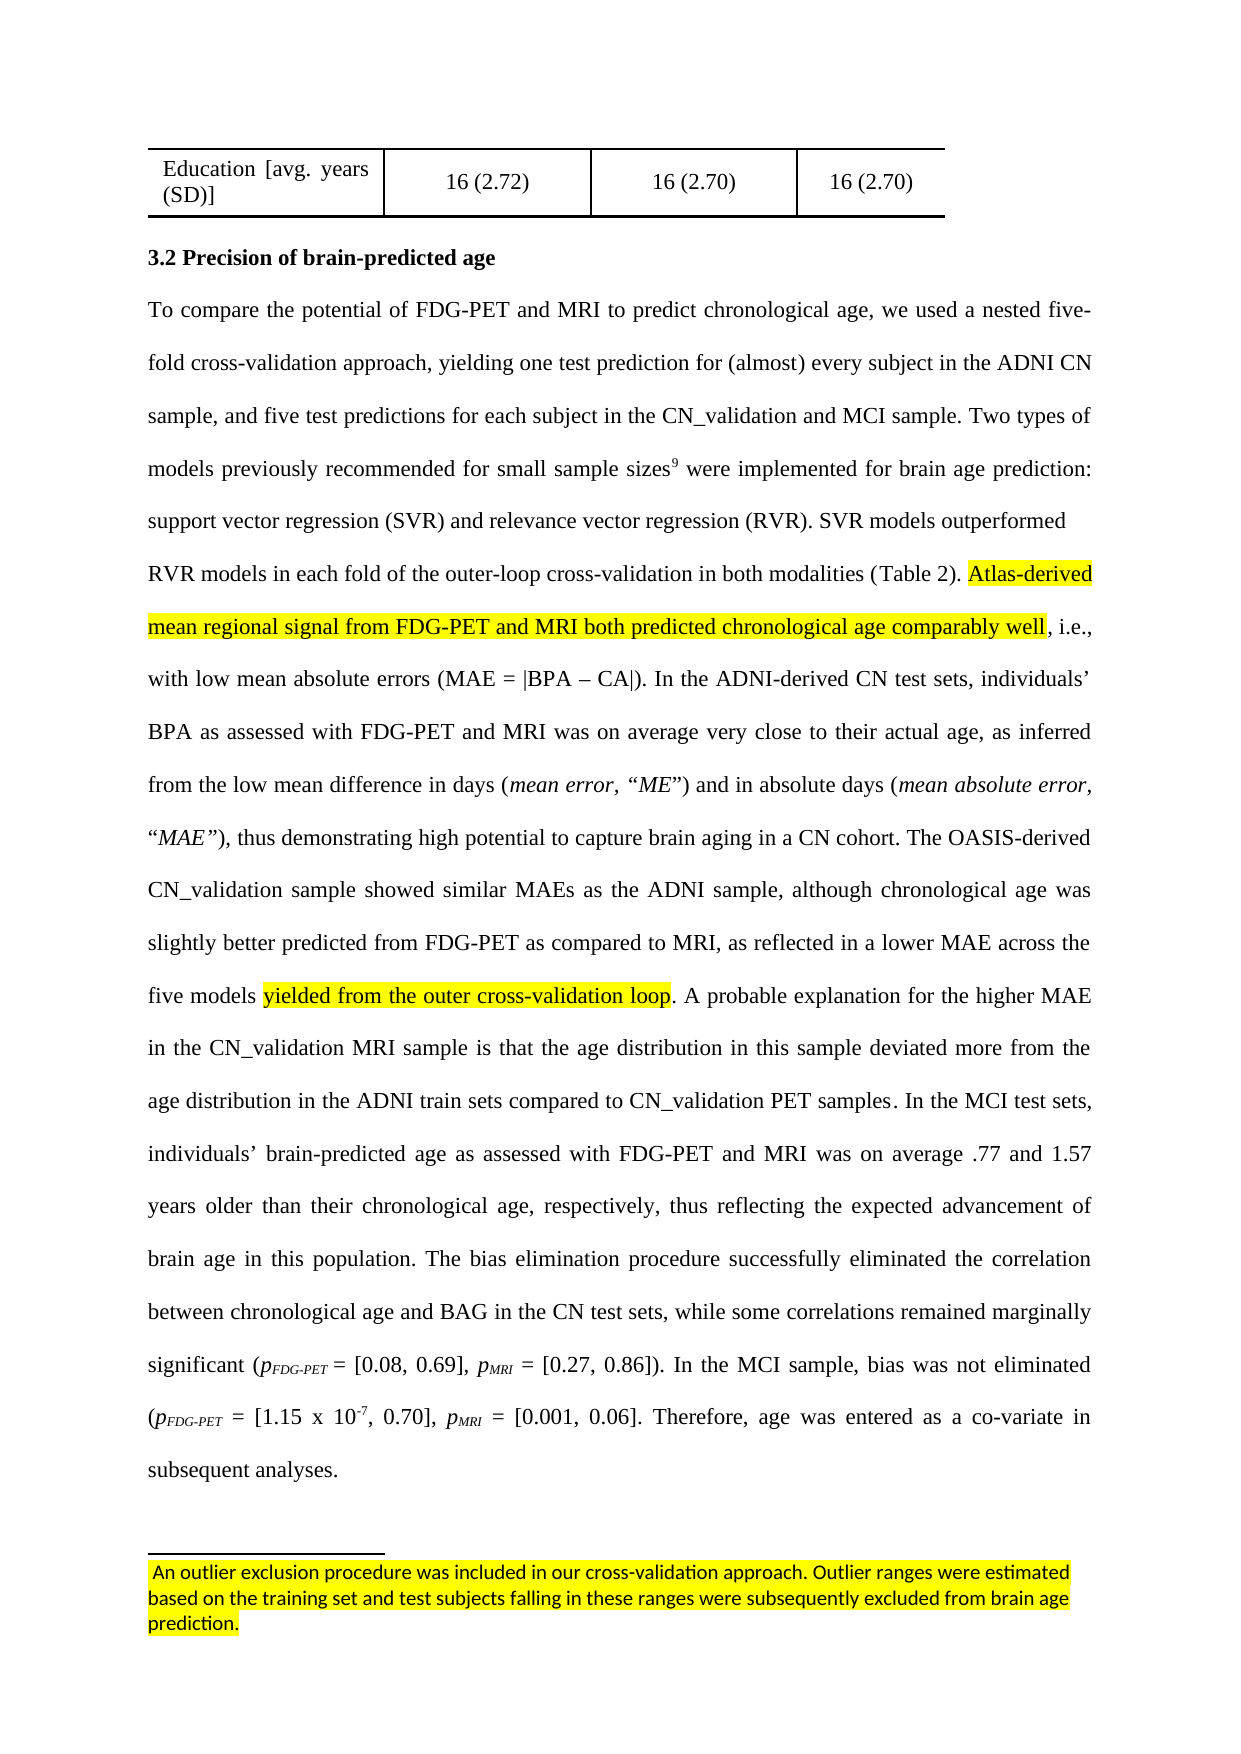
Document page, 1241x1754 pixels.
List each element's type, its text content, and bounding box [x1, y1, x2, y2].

text To compare the potential of FDG-PET and MRI to predict chronological age, we used a nested five-fold cross-validation approach, yielding one test prediction for (almost) every subject in the ADNI CN sample, and five test predictions for each subject in the CN_validation and MCI sample. Two types of models previously recommended for small sample sizes9 were implemented for brain age prediction: support vector regression (SVR) and relevance vector regression (RVR). SVR models outperformed [148, 296, 1093, 534]
table_cell Education [avg. years (SD)] [148, 150, 383, 215]
table_cell 16 (2.70) [592, 150, 796, 215]
text 3.2 Precision of brain-predicted age [148, 244, 1093, 270]
table_cell 16 (2.72) [385, 150, 590, 215]
table_cell 16 (2.70) [798, 150, 945, 215]
text RVR models in each fold of the outer-loop cross-validation in both modalities (Table 2). Atlas-derived mean regional signal from FDG-PET and MRI both predicted chronological age comparably well, i.e., with low mean absolute errors (MAE = |BPA – CA|). In the ADNI-derived CN test sets, individuals’ BPA as assessed with FDG-PET and MRI was on average very close to their actual age, as inferred from the low mean difference in days (mean error, “ME”) and in absolute days (mean absolute error, “MAE”), thus demonstrating high potential to capture brain aging in a CN cohort. The OASIS-derived CN_validation sample showed similar MAEs as the ADNI sample, although chronological age was slightly better predicted from FDG-PET as compared to MRI, as reflected in a lower MAE across the five models yielded from the outer cross-validation loop. A probable explanation for the higher MAE in the CN_validation MRI sample is that the age distribution in this sample deviated more from the age distribution in the ADNI train sets compared to CN_validation PET samples. In the MCI test sets, individuals’ brain-predicted age as assessed with FDG-PET and MRI was on average .77 and 1.57 years older than their chronological age, respectively, thus reflecting the expected advancement of brain age in this population. The bias elimination procedure successfully eliminated the correlation between chronological age and BAG in the CN test sets, while some correlations remained marginally significant (pFDG-PET = [0.08, 0.69], pMRI = [0.27, 0.86]). In the MCI sample, bias was not eliminated (pFDG-PET = [1.15 x 10-7, 0.70], pMRI = [0.001, 0.06]. Therefore, age was entered as a co-variate in subsequent analyses. [148, 560, 1093, 1482]
